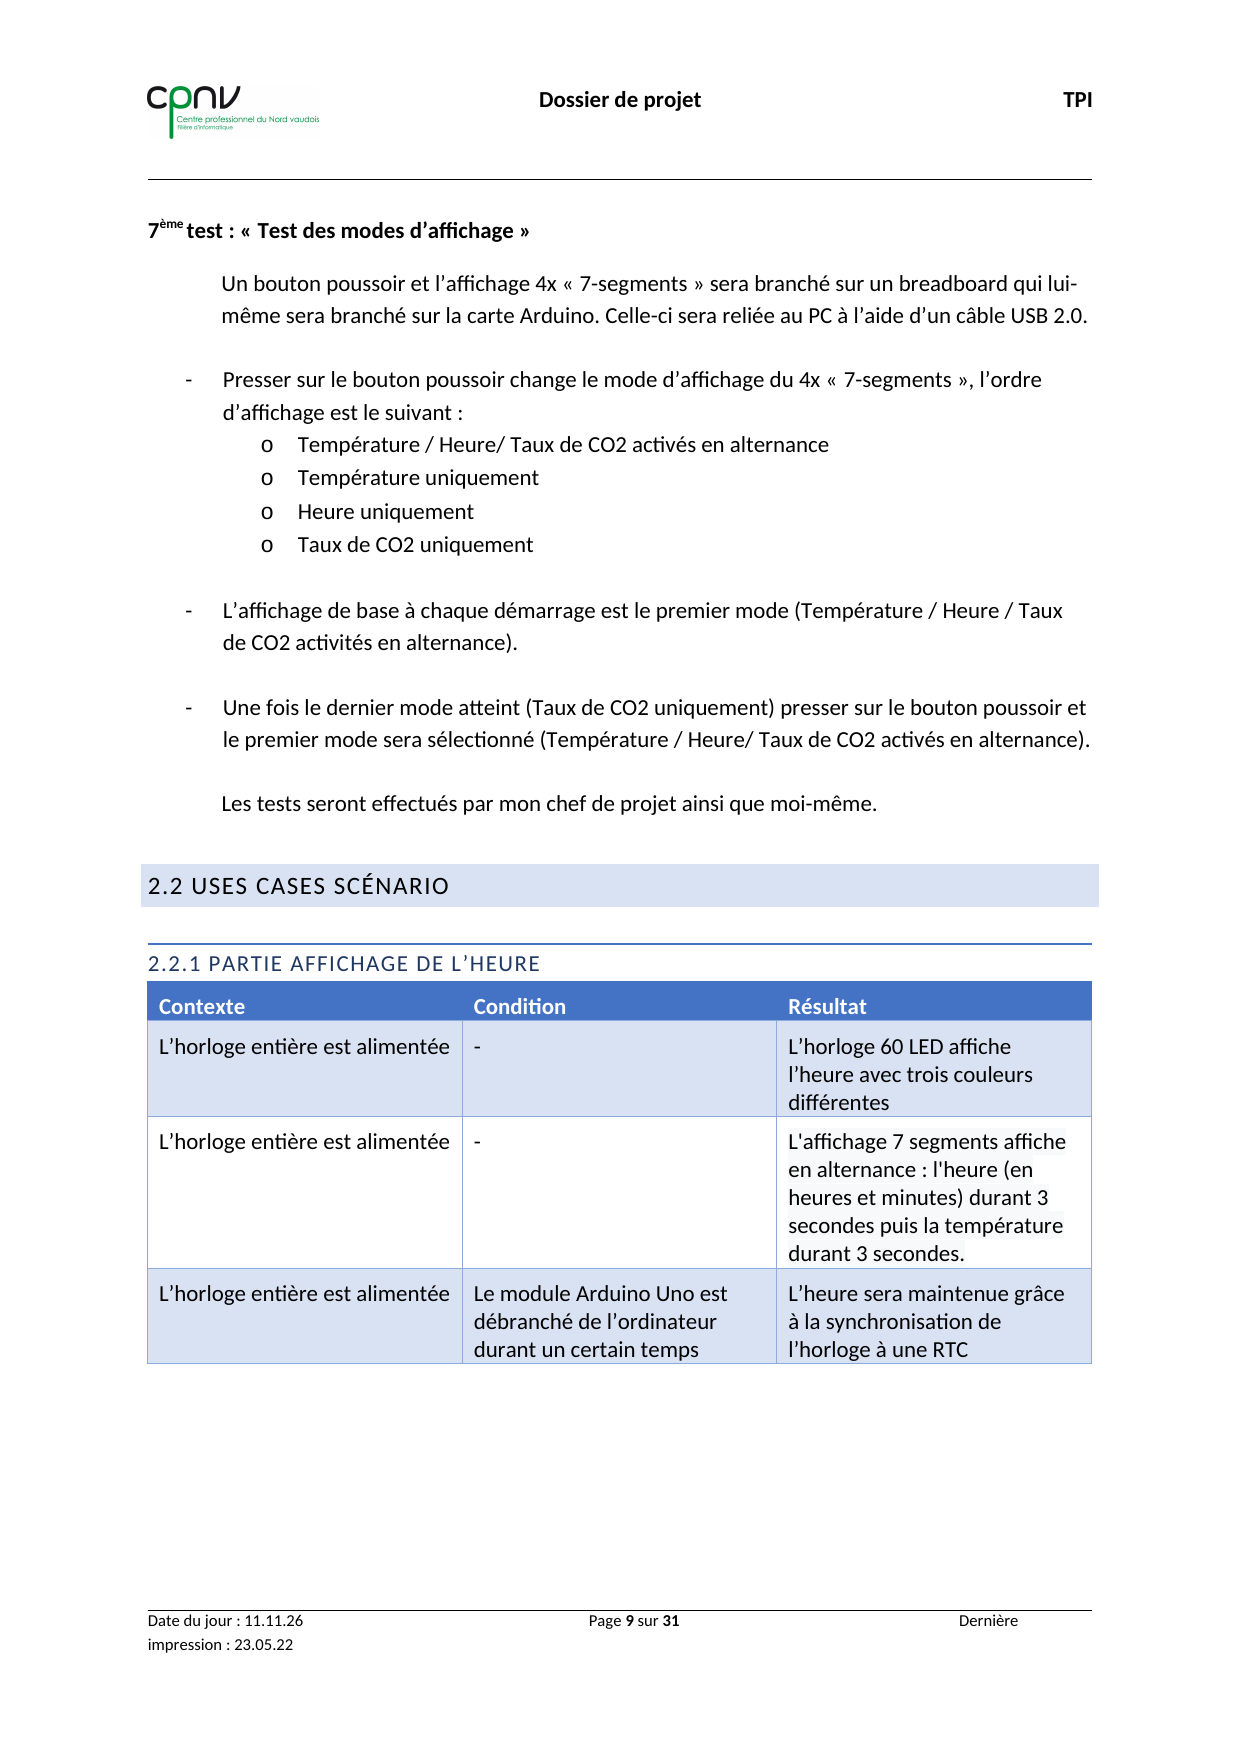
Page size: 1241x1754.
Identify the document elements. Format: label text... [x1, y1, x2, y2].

subtitle 2.2 Uses cases scénario [148, 871, 1092, 901]
table_cell L’horloge entière est alimentée [148, 1117, 462, 1267]
list Température / Heure/ Taux de CO2 activés en alternance [260, 430, 1092, 459]
text Un bouton poussoir et l’affichage 4x « 7-segments » sera branché sur un breadboard qui lui-même sera branché sur la carte Arduino. Celle-ci sera reliée au PC à l’aide d’un câble USB 2.0. [221, 269, 1092, 329]
picture [147, 86, 319, 139]
table_cell - [463, 1021, 776, 1116]
text 7ème test : « Test des modes d’affichage » [148, 216, 1092, 244]
subtitle 2.2.1 Partie affichage de l’heure [148, 945, 1092, 977]
table_cell - [463, 1117, 776, 1267]
table_cell L’horloge 60 LED affiche l’heure avec trois couleurs différentes [777, 1021, 1091, 1116]
table_header Contexte [148, 982, 462, 1020]
table_cell L’horloge entière est alimentée [148, 1269, 462, 1363]
list Température uniquement [260, 463, 1092, 493]
list Taux de CO2 uniquement [260, 531, 1092, 560]
list L’affichage de base à chaque démarrage est le premier mode (Température / Heure / Taux de CO2 activités en alternance). [185, 596, 1092, 657]
table_cell L’horloge entière est alimentée [148, 1021, 462, 1116]
table_header Condition [463, 982, 776, 1020]
list Presser sur le bouton poussoir change le mode d’affichage du 4x « 7-segments », l’ordre d’affichage est le suivant : [185, 366, 1092, 426]
table_cell L’heure sera maintenue grâce à la synchronisation de l’horloge à une RTC [777, 1269, 1091, 1363]
table_header Résultat [777, 982, 1091, 1020]
table_cell Le module Arduino Uno est débranché de l’ordinateur durant un certain temps [463, 1269, 776, 1363]
text Les tests seront effectués par mon chef de projet ainsi que moi-même. [221, 789, 1092, 817]
list Heure uniquement [260, 497, 1092, 526]
table_cell L'affichage 7 segments affiche en alternance : l'heure (en heures et minutes) durant 3 secondes puis la température durant 3 secondes. [777, 1117, 1091, 1267]
list Une fois le dernier mode atteint (Taux de CO2 uniquement) presser sur le bouton poussoir et le premier mode sera sélectionné (Température / Heure/ Taux de CO2 activés en alternance). [185, 693, 1092, 753]
